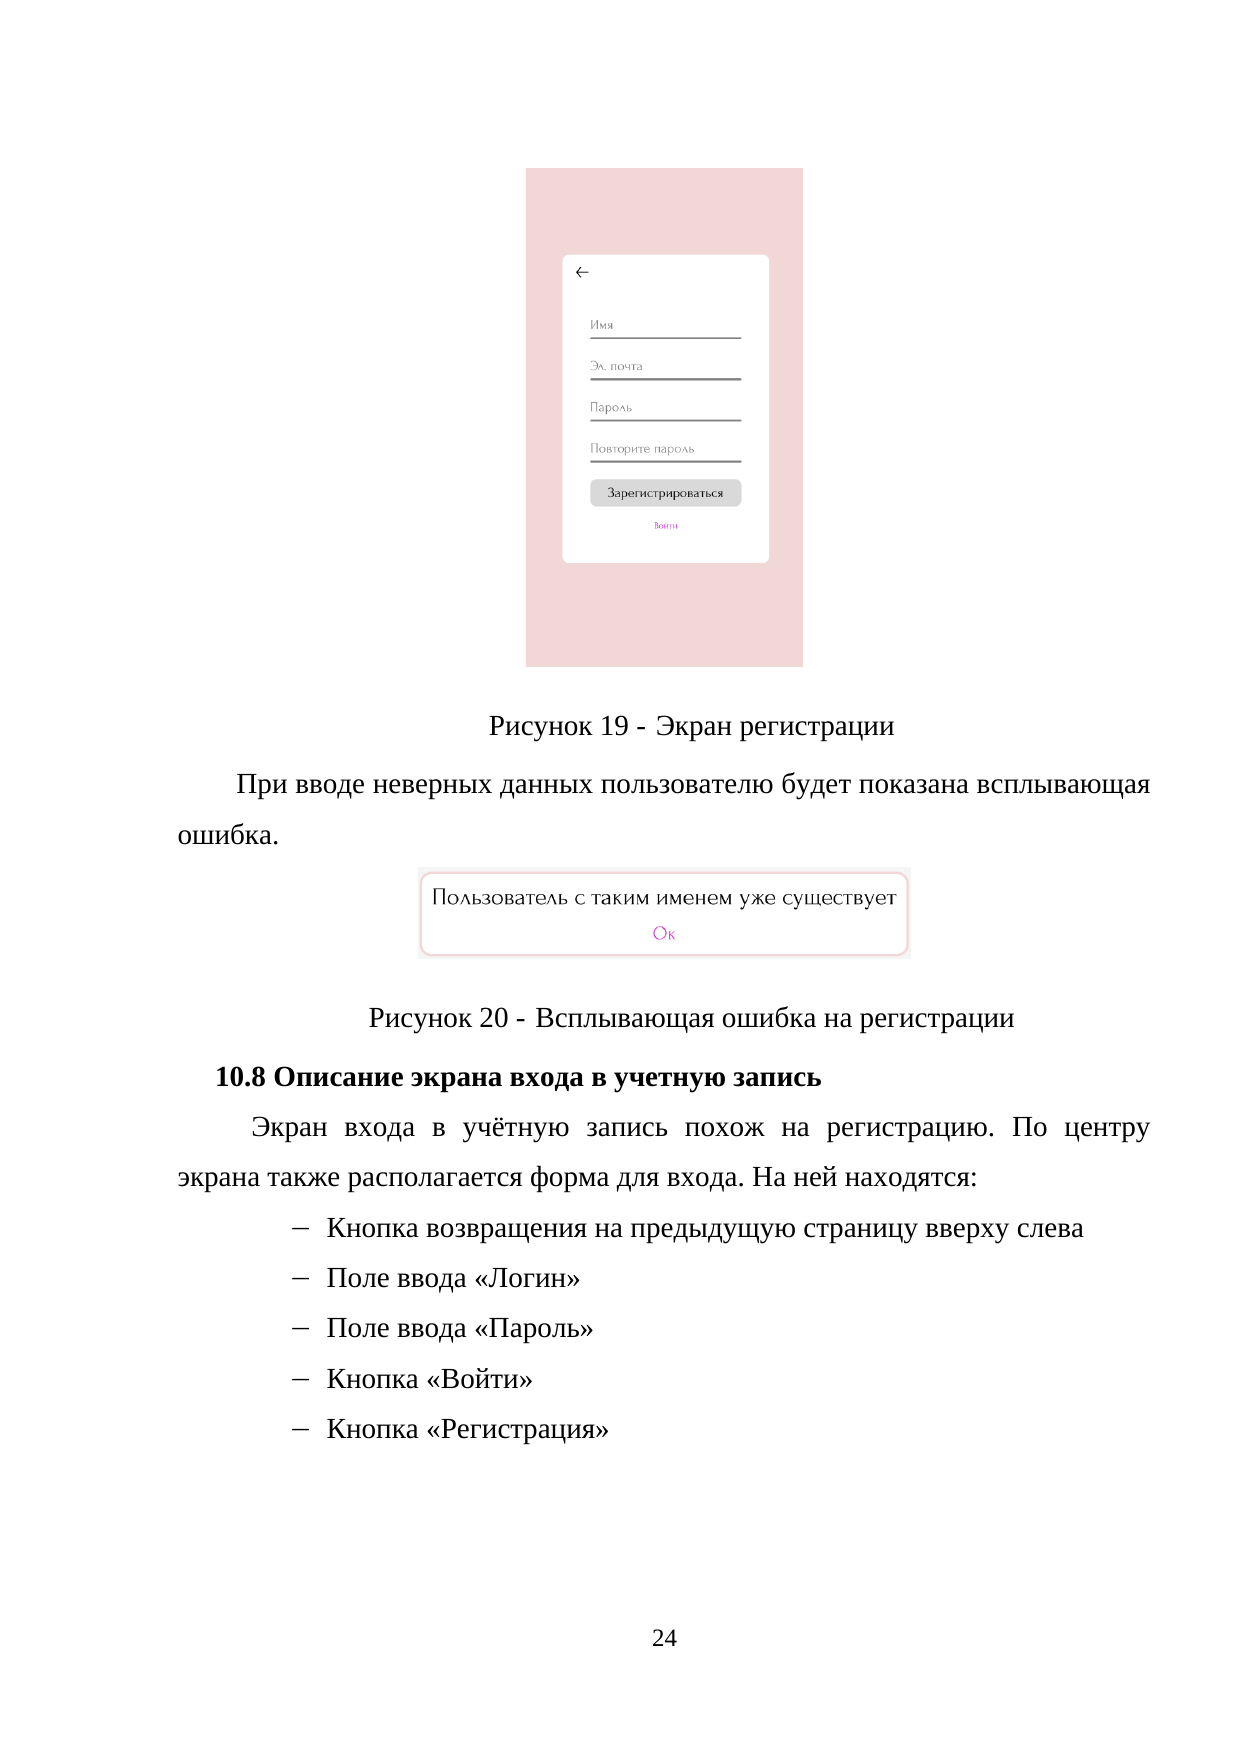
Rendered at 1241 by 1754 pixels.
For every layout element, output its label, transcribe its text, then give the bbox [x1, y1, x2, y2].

text Поле ввода «Логин» [289, 1260, 1152, 1294]
text Кнопка «Регистрация» [289, 1411, 1152, 1445]
list Описание экрана входа в учетную запись [215, 1059, 1152, 1092]
text Поле ввода «Пароль» [289, 1311, 1152, 1344]
picture [525, 168, 803, 667]
text Кнопка «Войти» [289, 1361, 1152, 1395]
picture [417, 867, 911, 959]
text Всплывающая ошибка на регистрации [252, 1000, 1152, 1034]
text При вводе неверных данных пользователю будет показана всплывающая ошибка. [177, 767, 1152, 851]
text Кнопка возвращения на предыдущую страницу вверху слева [289, 1210, 1152, 1243]
text Экран входа в учётную запись похож на регистрацию. По центру экрана также располагается форма для входа. На ней находятся: [177, 1109, 1152, 1193]
text Экран регистрации [252, 708, 1152, 742]
